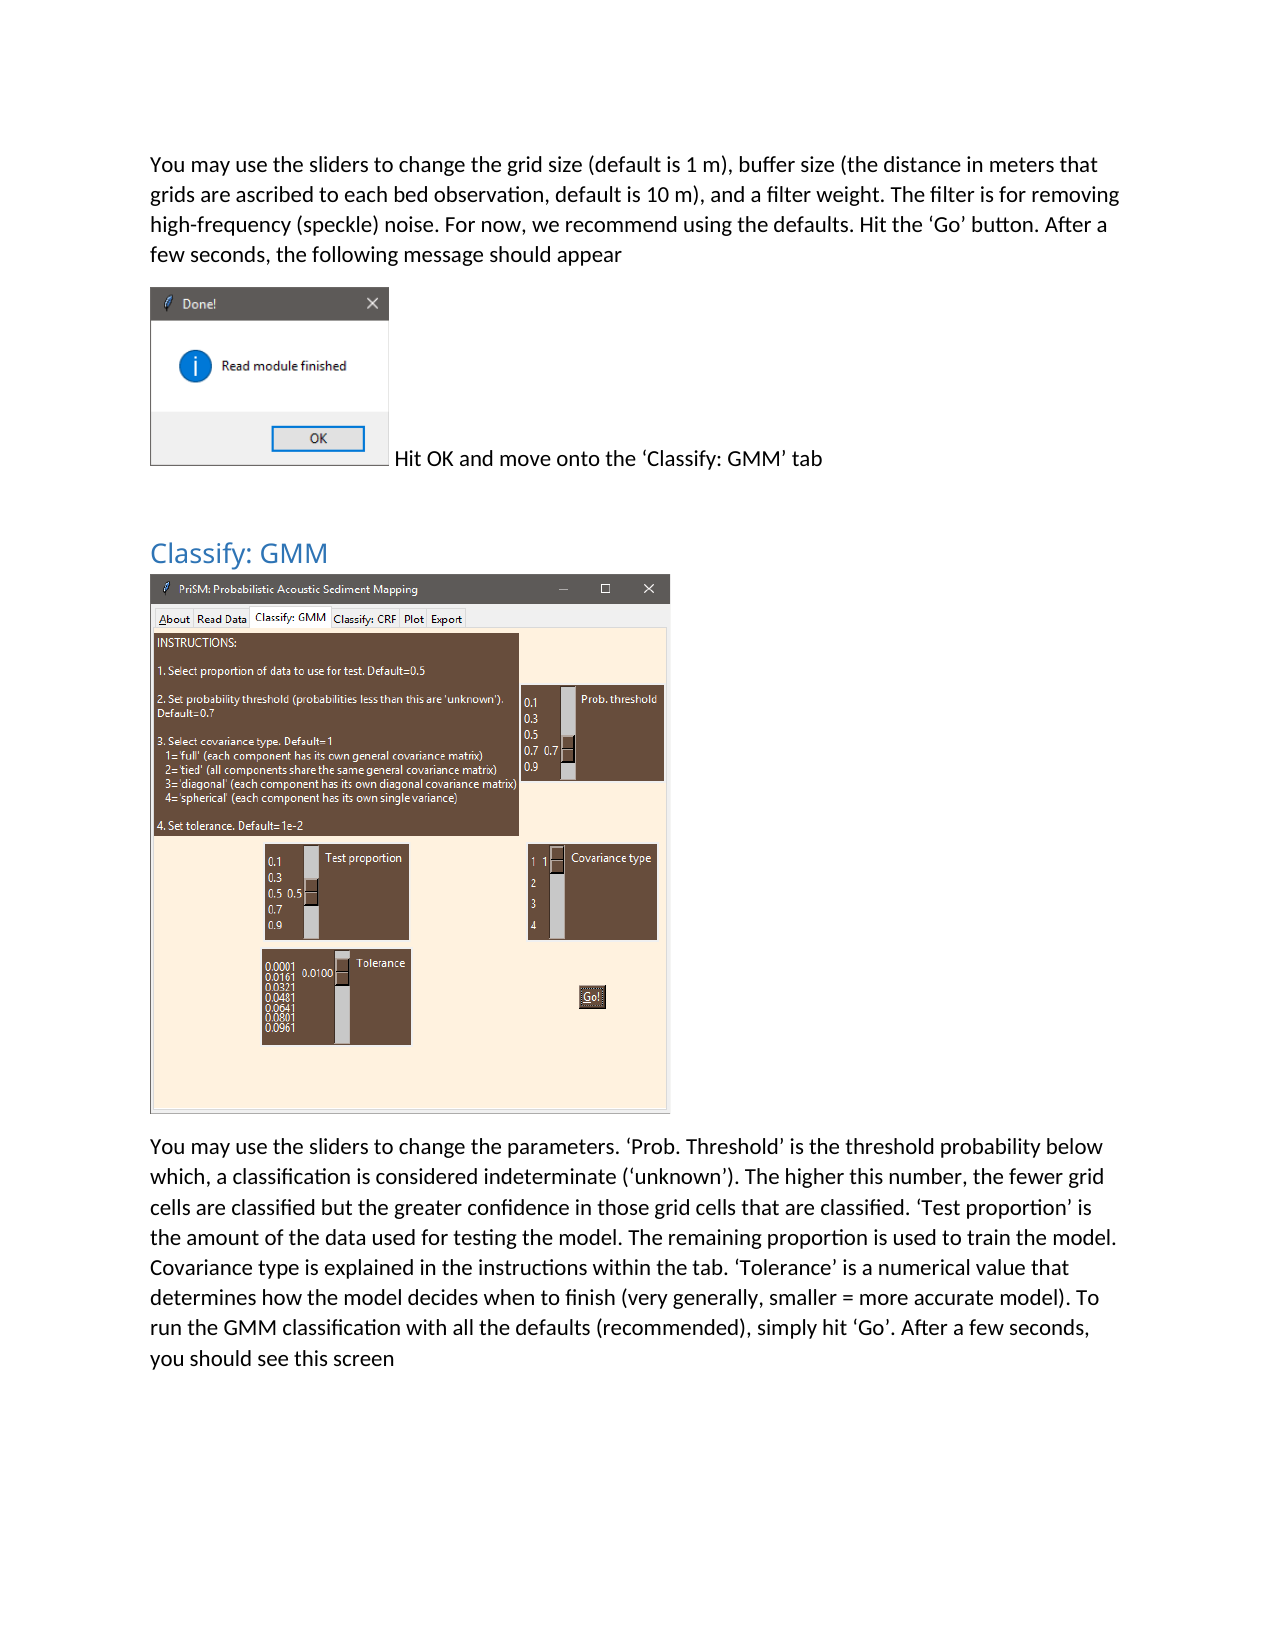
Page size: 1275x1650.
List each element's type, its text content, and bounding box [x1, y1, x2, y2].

text You may use the sliders to change the grid size (default is 1 m), buffer size (the distance in meters that grids are ascribed to each bed observation, default is 10 m), and a filter weight. The filter is for removing high-frequency (speckle) noise. For now, we recommend using the defaults. Hit the ‘Go’ button. After a few seconds, the following message should appear [150, 150, 1125, 269]
picture [150, 574, 671, 1114]
text Hit OK and move onto the ‘Classify: GMM’ tab [150, 287, 1125, 472]
subtitle Classify: GMM [150, 534, 1125, 571]
text You may use the sliders to change the parameters. ‘Prob. Threshold’ is the threshold probability below which, a classification is considered indeterminate (‘unknown’). The higher this number, the fewer grid cells are classified but the greater confidence in those grid cells that are classified. ‘Test proportion’ is the amount of the data used for testing the model. The remaining proportion is used to train the model. Covariance type is explained in the instructions within the tab. ‘Tolerance’ is a numerical value that determines how the model decides when to finish (very generally, smaller = more accurate model). To run the GMM classification with all the defaults (recommended), simply hit ‘Go’. After a few seconds, you should see this screen [150, 1132, 1125, 1372]
picture [150, 287, 389, 466]
